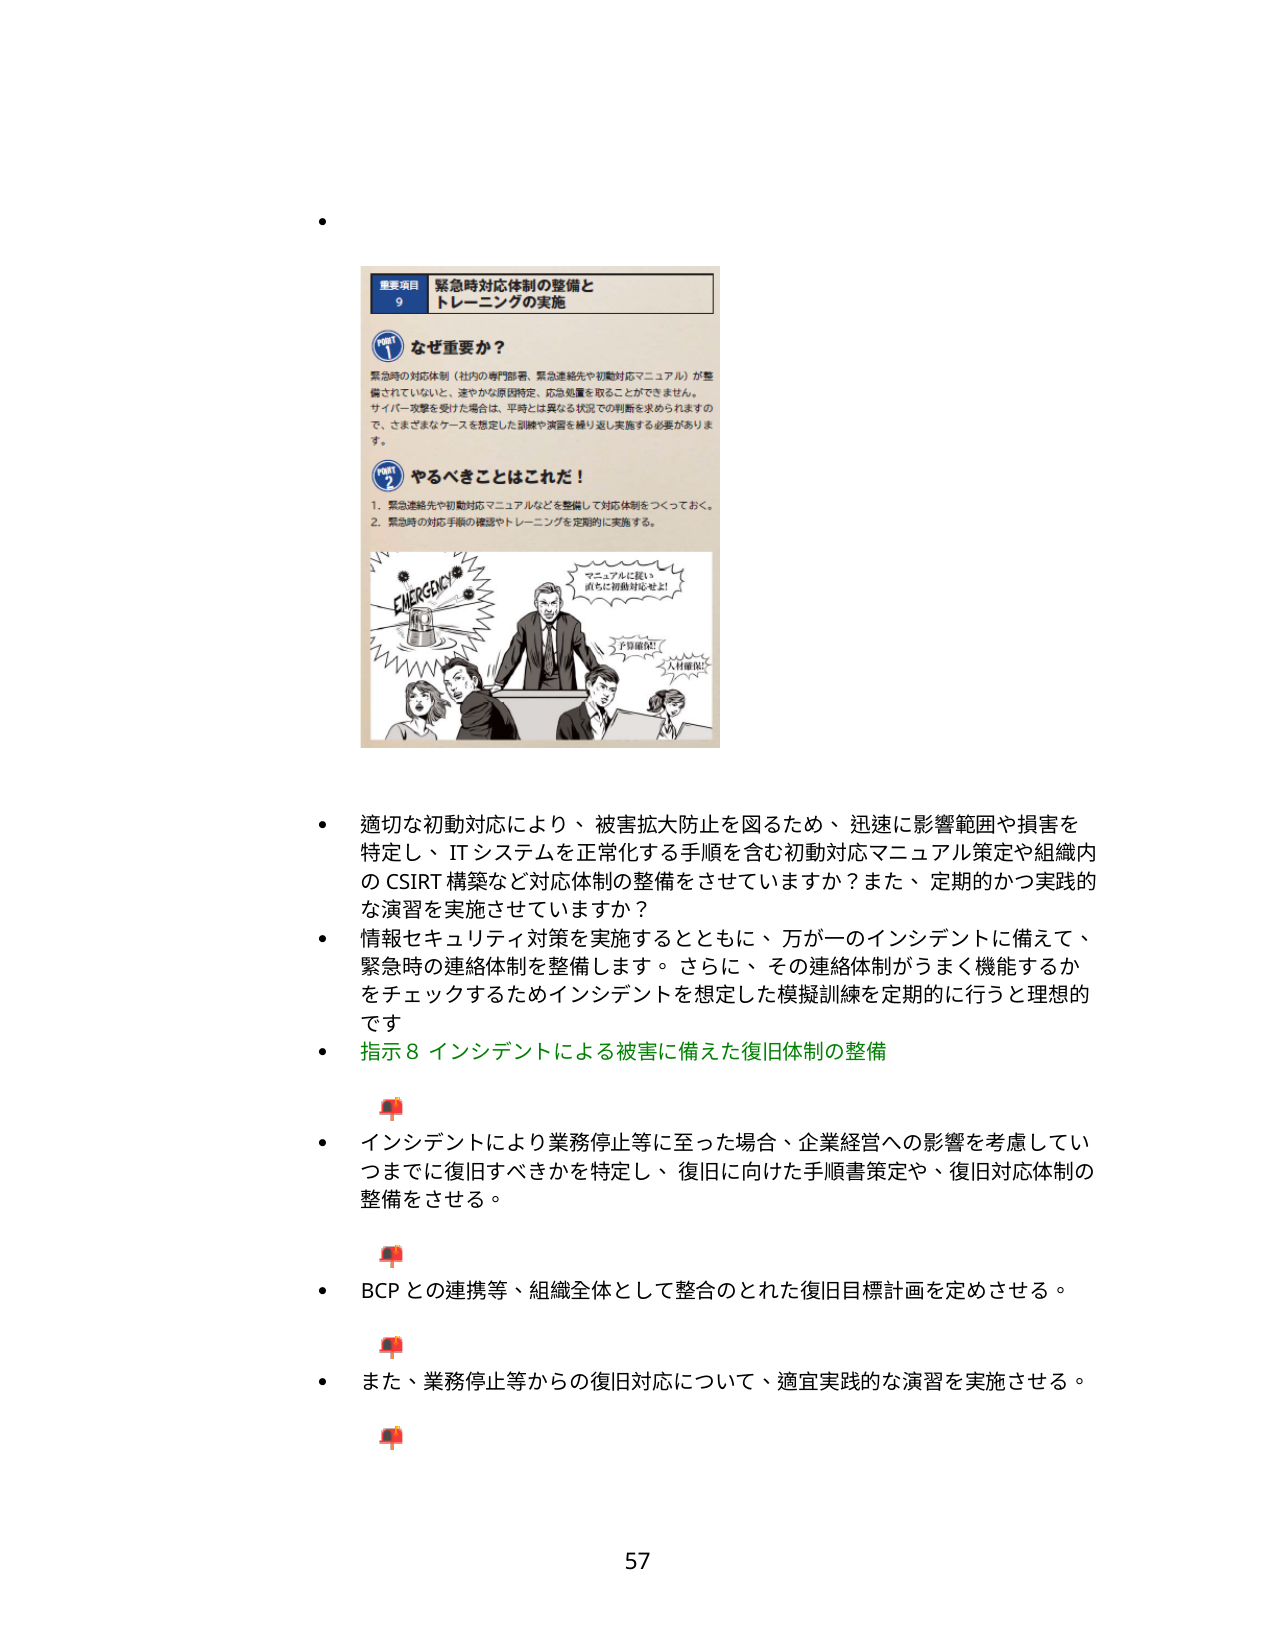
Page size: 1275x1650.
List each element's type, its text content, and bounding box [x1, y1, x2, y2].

list インシデントにより業務停止等に至った場合、企業経営への影響を考慮していつまでに復旧すべきかを特定し、 復旧に向けた手順書策定や、復旧対応体制の整備をさせる。 [319, 1128, 1098, 1214]
picture [360, 266, 720, 748]
list 情報セキュリティ対策を実施するとともに、 万が一のインシデントに備えて、 緊急時の連絡体制を整備します。 さらに、 その連絡体制がうまく機能するかをチェックするためインシデントを想定した模擬訓練を定期的に行うと理想的です [319, 924, 1098, 1037]
picture [379, 1336, 403, 1359]
list BCPとの連携等、組織全体として整合のとれた復旧目標計画を定めさせる。 [319, 1276, 1098, 1305]
list 適切な初動対応により、 被害拡大防止を図るため、 迅速に影響範囲や損害を特定し、 ITシステムを正常化する手順を含む初動対応マニュアル策定や組織内のCSIRT構築など対応体制の整備をさせていますか？また、 定期的かつ実践的な演習を実施させていますか？ [319, 810, 1098, 924]
picture [379, 1245, 403, 1268]
list 指示８ インシデントによる被害に備えた復旧体制の整備 [319, 1037, 1098, 1066]
picture [379, 1426, 403, 1450]
picture [379, 1097, 403, 1121]
list また、業務停止等からの復旧対応について、適宜実践的な演習を実施させる。 [319, 1367, 1098, 1396]
